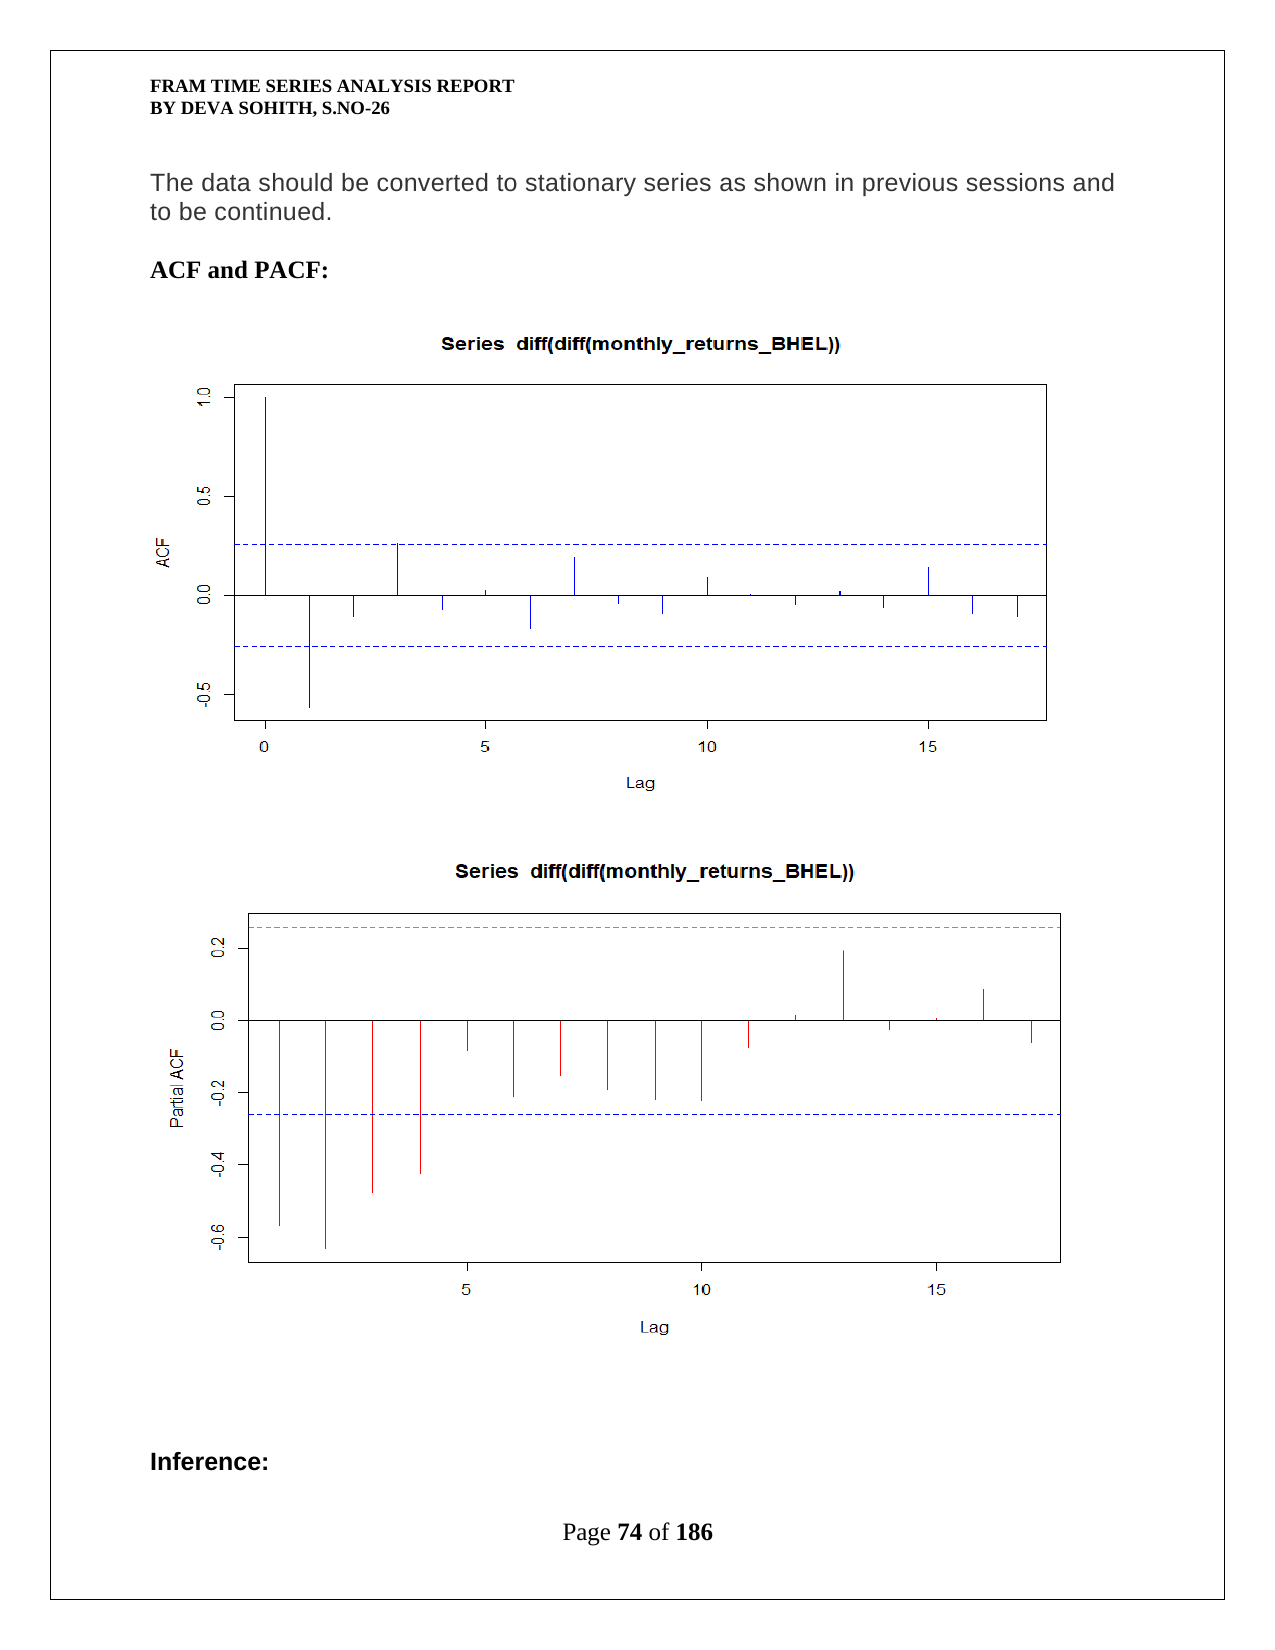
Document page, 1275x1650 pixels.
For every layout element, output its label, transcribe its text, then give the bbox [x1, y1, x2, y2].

text Inference: [150, 1447, 1125, 1476]
text ACF and PACF: [150, 255, 1125, 284]
picture [164, 838, 1105, 1355]
picture [150, 313, 1091, 810]
text The data should be converted to stationary series as shown in previous sessions and to be continued. [150, 168, 1125, 226]
